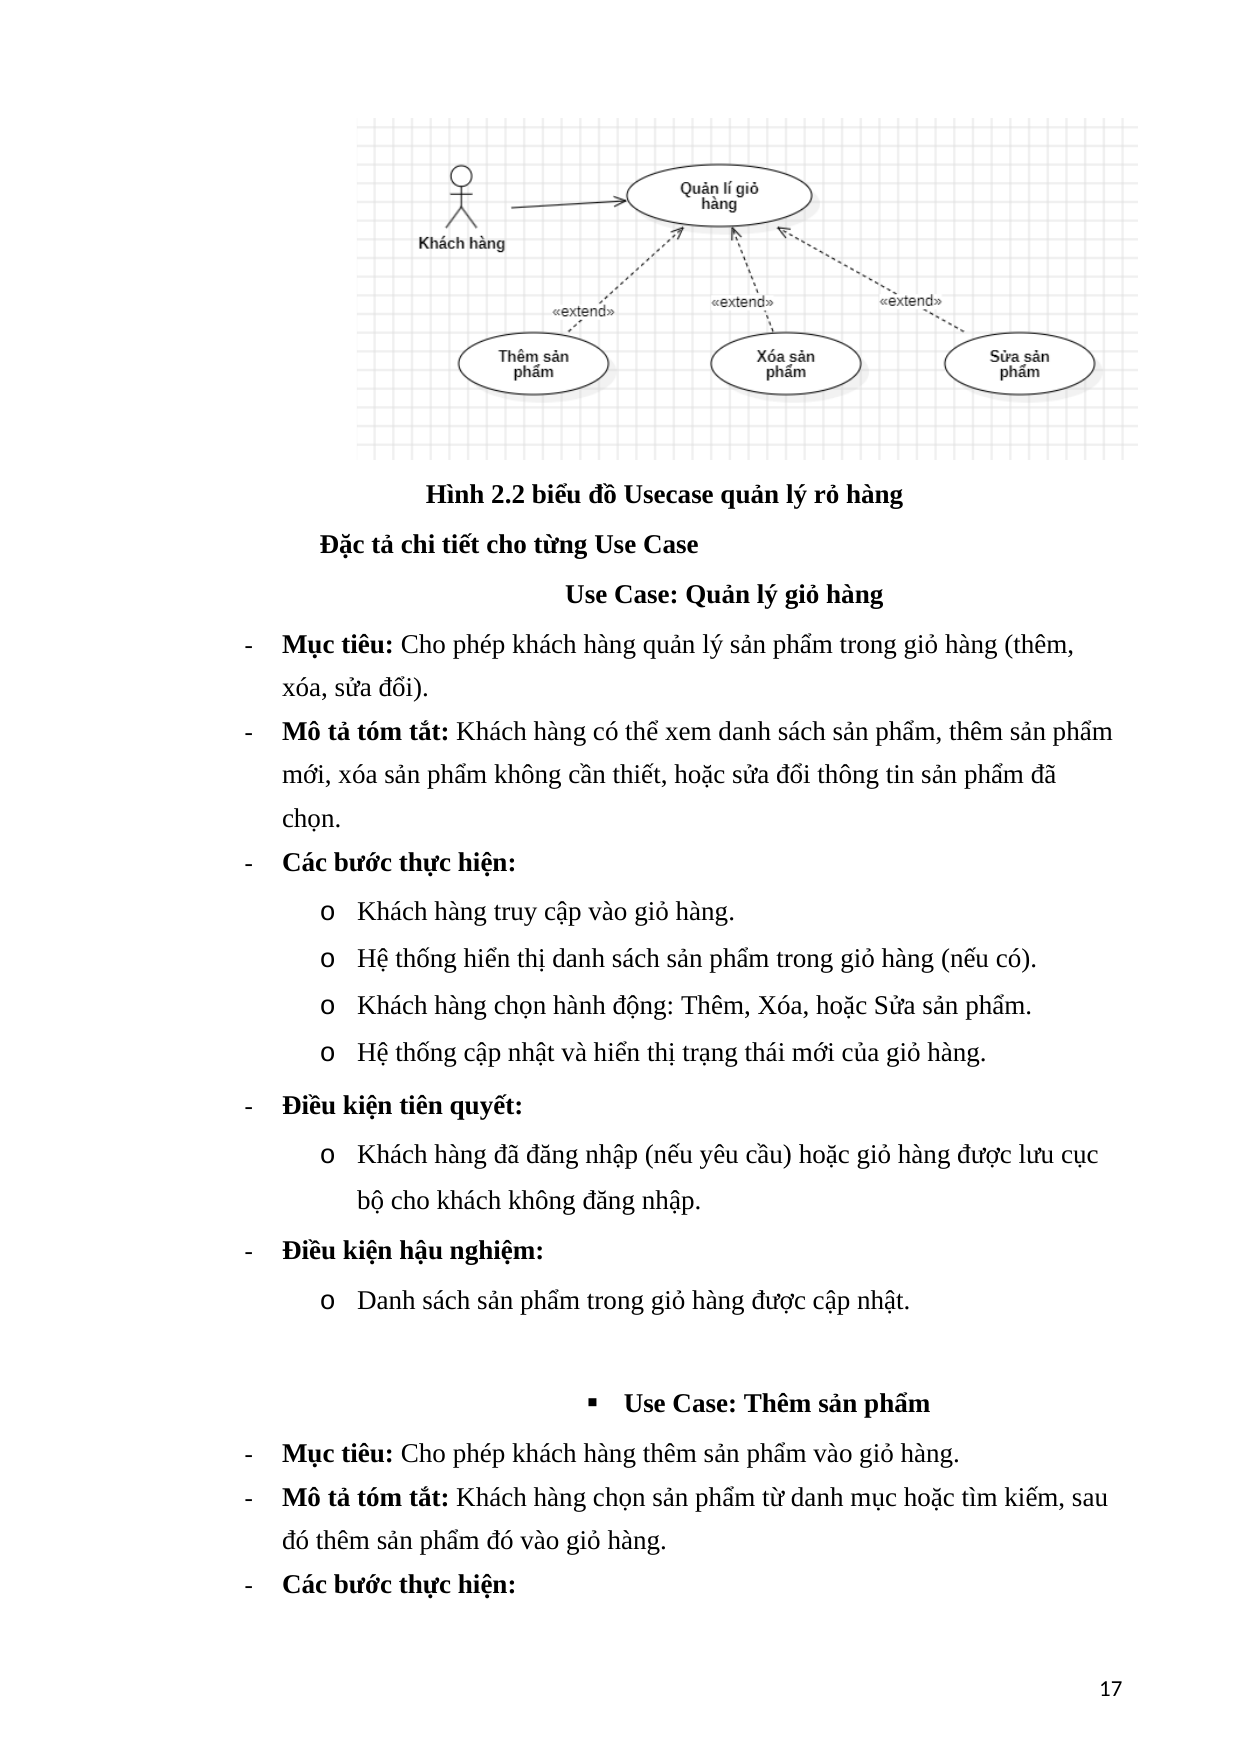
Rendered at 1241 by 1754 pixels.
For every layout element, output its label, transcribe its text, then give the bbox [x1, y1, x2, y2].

list Mục tiêu: Cho phép khách hàng thêm sản phẩm vào giỏ hàng. [244, 1437, 1122, 1468]
list Mục tiêu: Cho phép khách hàng quản lý sản phẩm trong giỏ hàng (thêm, xóa, sửa đổi). [244, 628, 1122, 703]
list Hệ thống cập nhật và hiển thị trạng thái mới của giỏ hàng. [319, 1036, 1122, 1069]
list Các bước thực hiện: [244, 1568, 1122, 1599]
list Mô tả tóm tắt: Khách hàng có thể xem danh sách sản phẩm, thêm sản phẩm mới, xóa sản phẩm không cần thiết, hoặc sửa đổi thông tin sản phẩm đã chọn. [244, 715, 1122, 833]
subtitle Use Case: Quản lý giỏ hàng [319, 578, 1122, 609]
text Hình 2.2 biểu đồ Usecase quản lý rỏ hàng [207, 478, 1122, 509]
list Các bước thực hiện: [244, 846, 1122, 877]
list Khách hàng đã đăng nhập (nếu yêu cầu) hoặc giỏ hàng được lưu cục bộ cho khách không đăng nhập. [319, 1139, 1122, 1216]
list Điều kiện hậu nghiệm: [244, 1234, 1122, 1265]
list Mô tả tóm tắt: Khách hàng chọn sản phẩm từ danh mục hoặc tìm kiếm, sau đó thêm sản phẩm đó vào giỏ hàng. [244, 1481, 1122, 1556]
list Hệ thống hiển thị danh sách sản phẩm trong giỏ hàng (nếu có). [319, 942, 1122, 976]
list Danh sách sản phẩm trong giỏ hàng được cập nhật. [319, 1284, 1122, 1317]
list Khách hàng chọn hành động: Thêm, Xóa, hoặc Sửa sản phẩm. [319, 989, 1122, 1022]
subtitle Đặc tả chi tiết cho từng Use Case [319, 528, 1122, 559]
picture [356, 118, 1138, 460]
subtitle Use Case: Thêm sản phẩm [394, 1387, 1122, 1418]
list Điều kiện tiên quyết: [244, 1089, 1122, 1120]
list Khách hàng truy cập vào giỏ hàng. [319, 896, 1122, 929]
